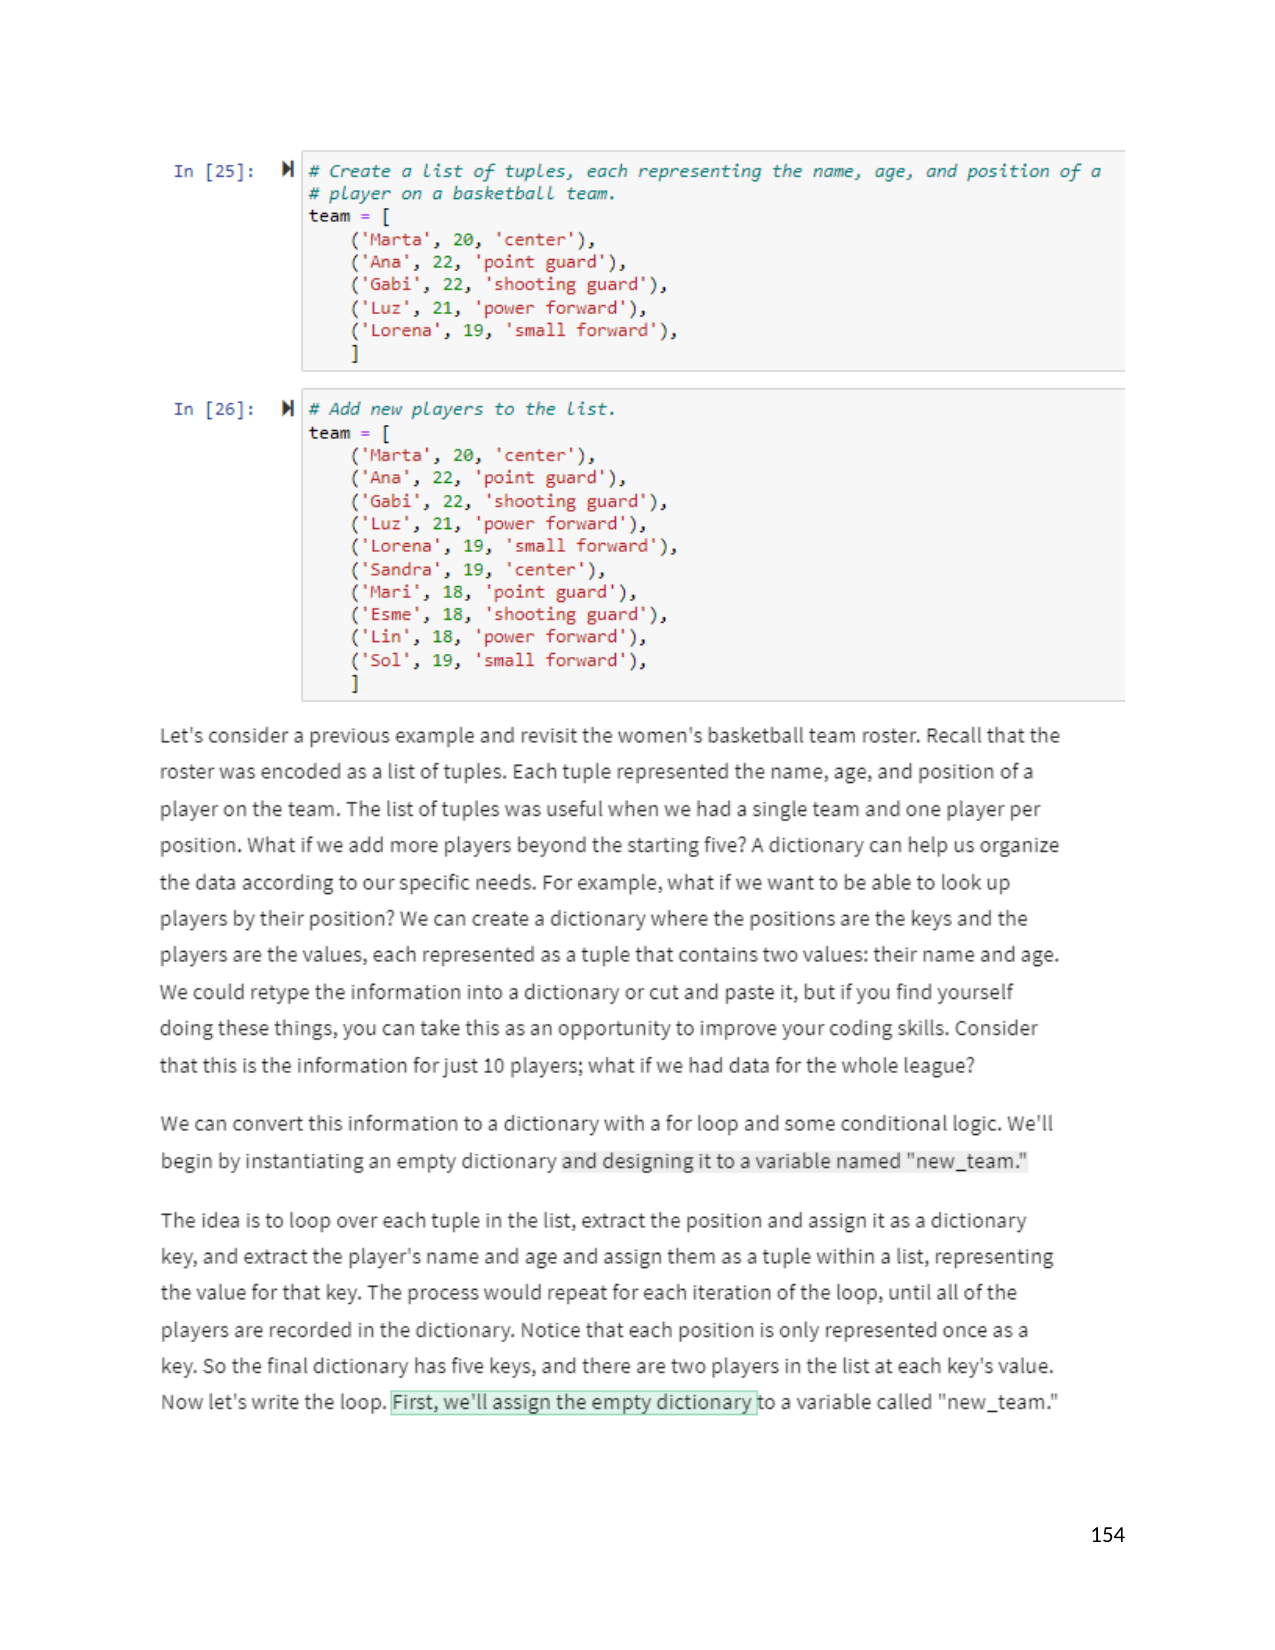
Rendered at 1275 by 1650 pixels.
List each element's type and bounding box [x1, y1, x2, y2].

picture [150, 150, 1125, 708]
picture [150, 710, 1088, 1425]
